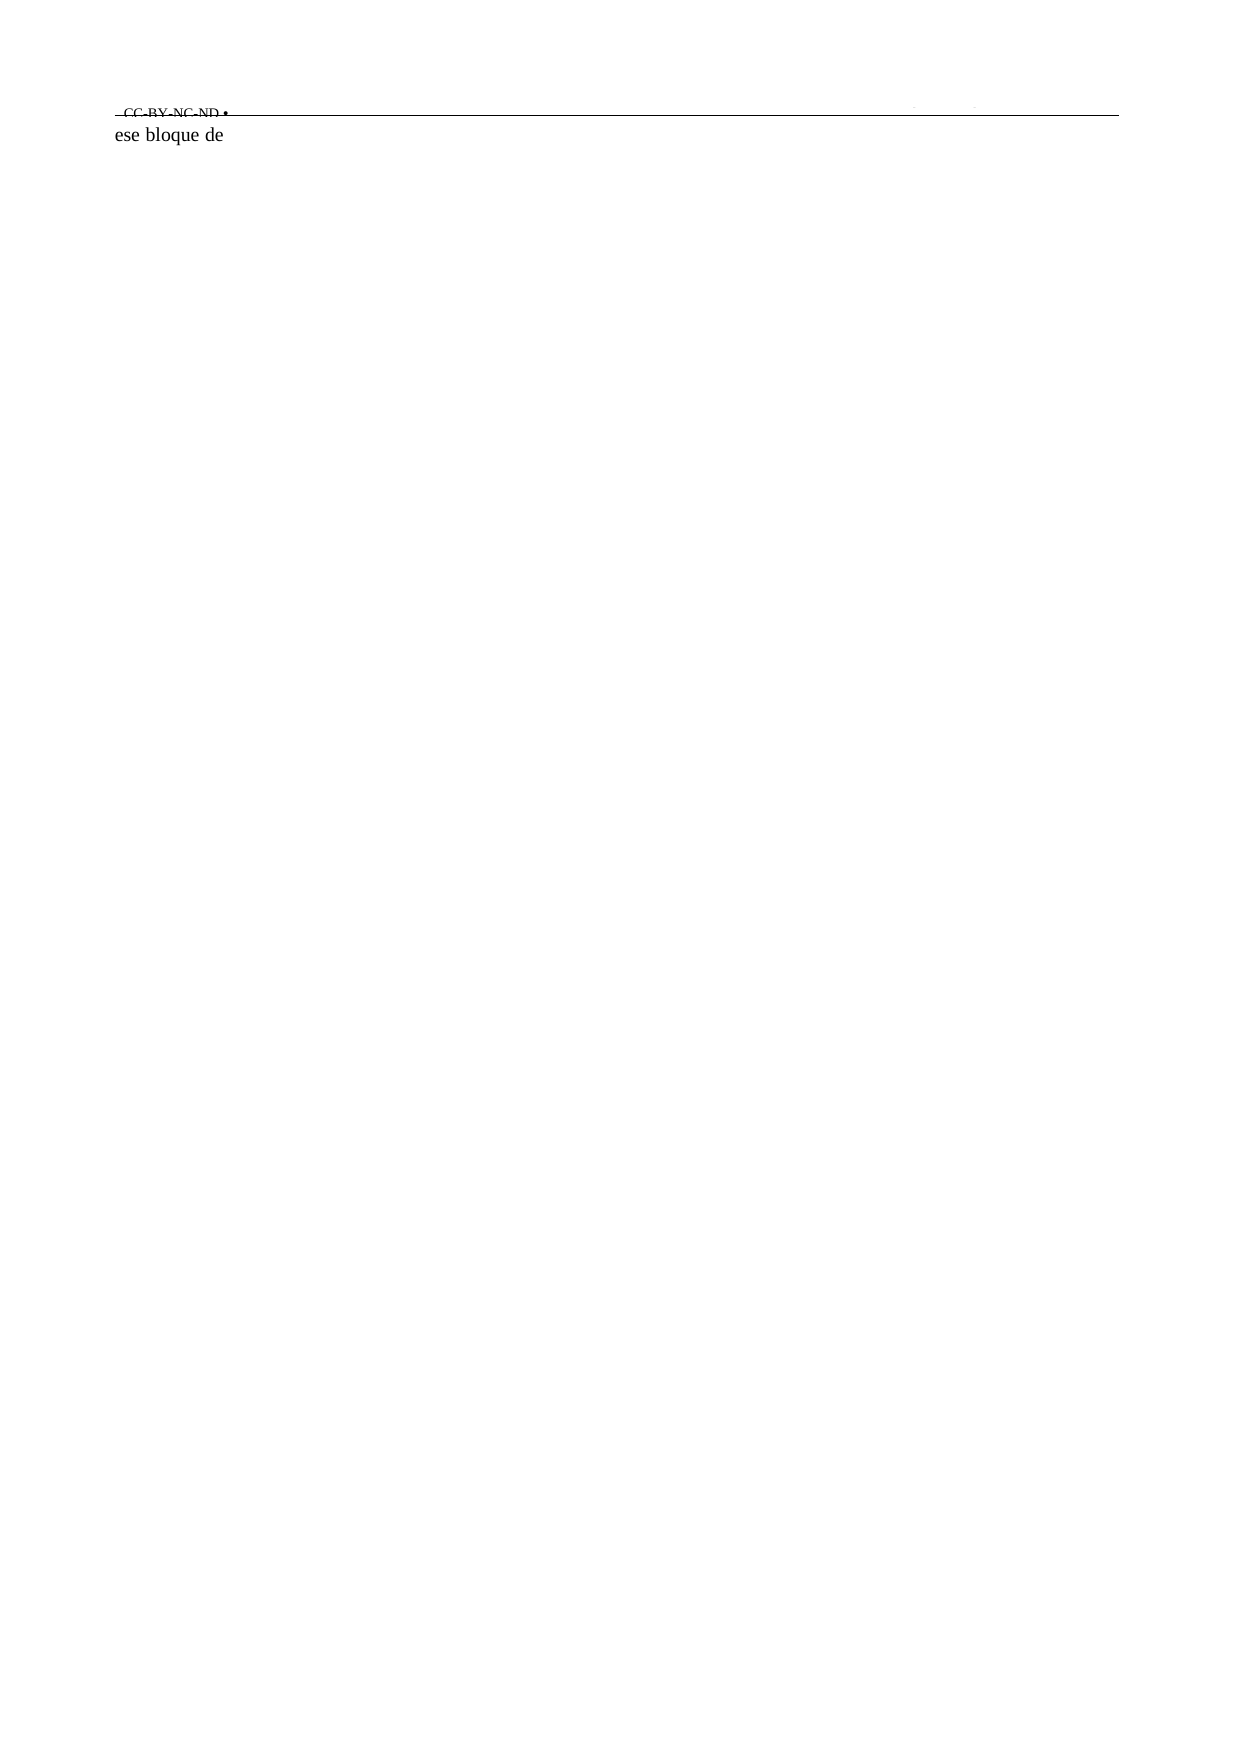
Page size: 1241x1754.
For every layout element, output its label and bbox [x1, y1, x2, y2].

text [114, 123, 823, 146]
